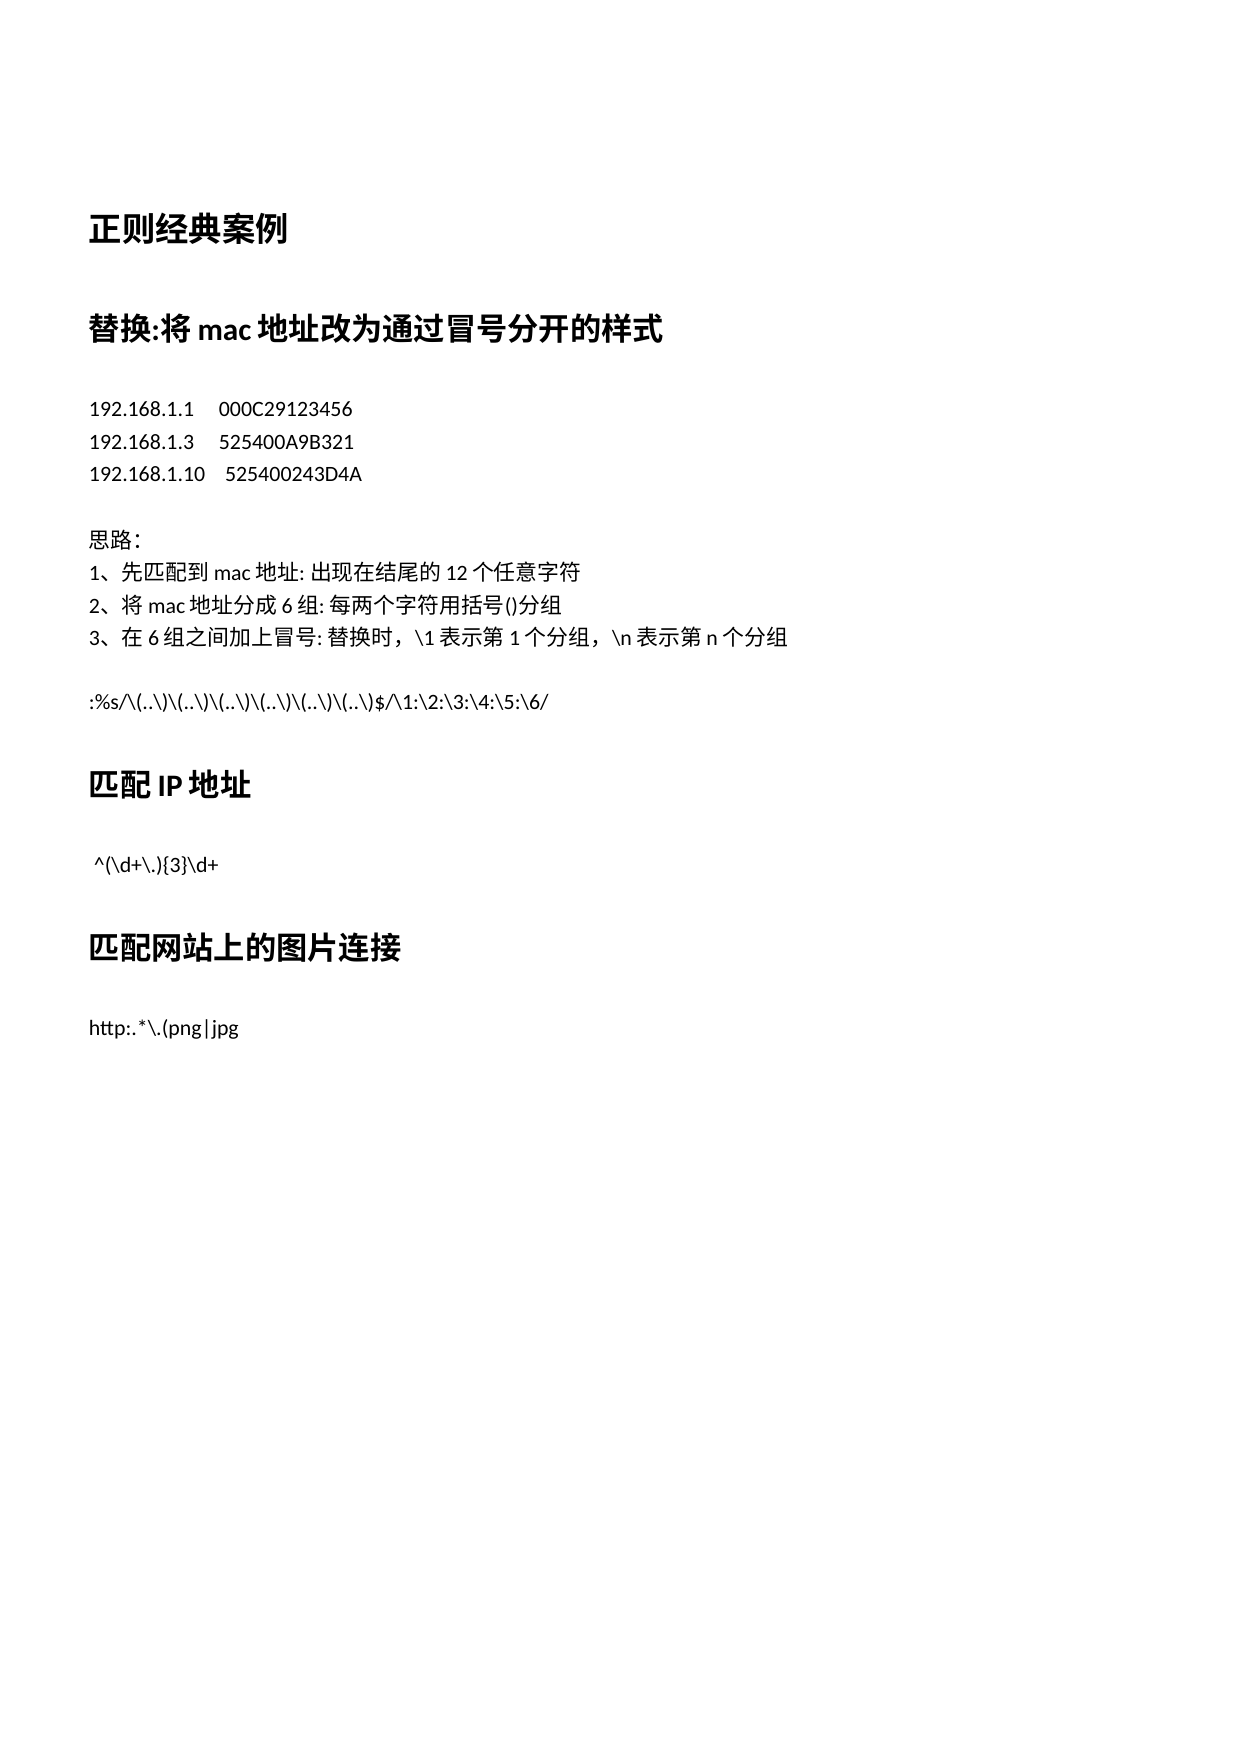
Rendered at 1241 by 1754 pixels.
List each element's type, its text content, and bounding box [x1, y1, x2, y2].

text 192.168.1.10 525400243D4A [89, 457, 1152, 490]
subtitle 匹配网站上的图片连接 [89, 913, 1152, 978]
text 3、在6组之间加上冒号: 替换时，\1表示第1个分组，\n表示第n个分组 [89, 620, 1152, 652]
text 2、将mac地址分成6组: 每两个字符用括号()分组 [89, 587, 1152, 620]
text http:.*\.(png|jpg [89, 1011, 1152, 1043]
text 思路： [89, 522, 1152, 555]
text ^(\d+\.){3}\d+ [89, 848, 1152, 880]
text 192.168.1.1 000C29123456 [89, 392, 1152, 425]
subtitle 替换:将mac地址改为通过冒号分开的样式 [89, 294, 1152, 359]
text 1、先匹配到mac地址: 出现在结尾的12个任意字符 [89, 555, 1152, 587]
subtitle 匹配IP地址 [89, 750, 1152, 815]
text :%s/\(..\)\(..\)\(..\)\(..\)\(..\)\(..\)$/\1:\2:\3:\4:\5:\6/ [89, 685, 1152, 717]
text 192.168.1.3 525400A9B321 [89, 425, 1152, 457]
subtitle 正则经典案例 [89, 194, 1152, 259]
